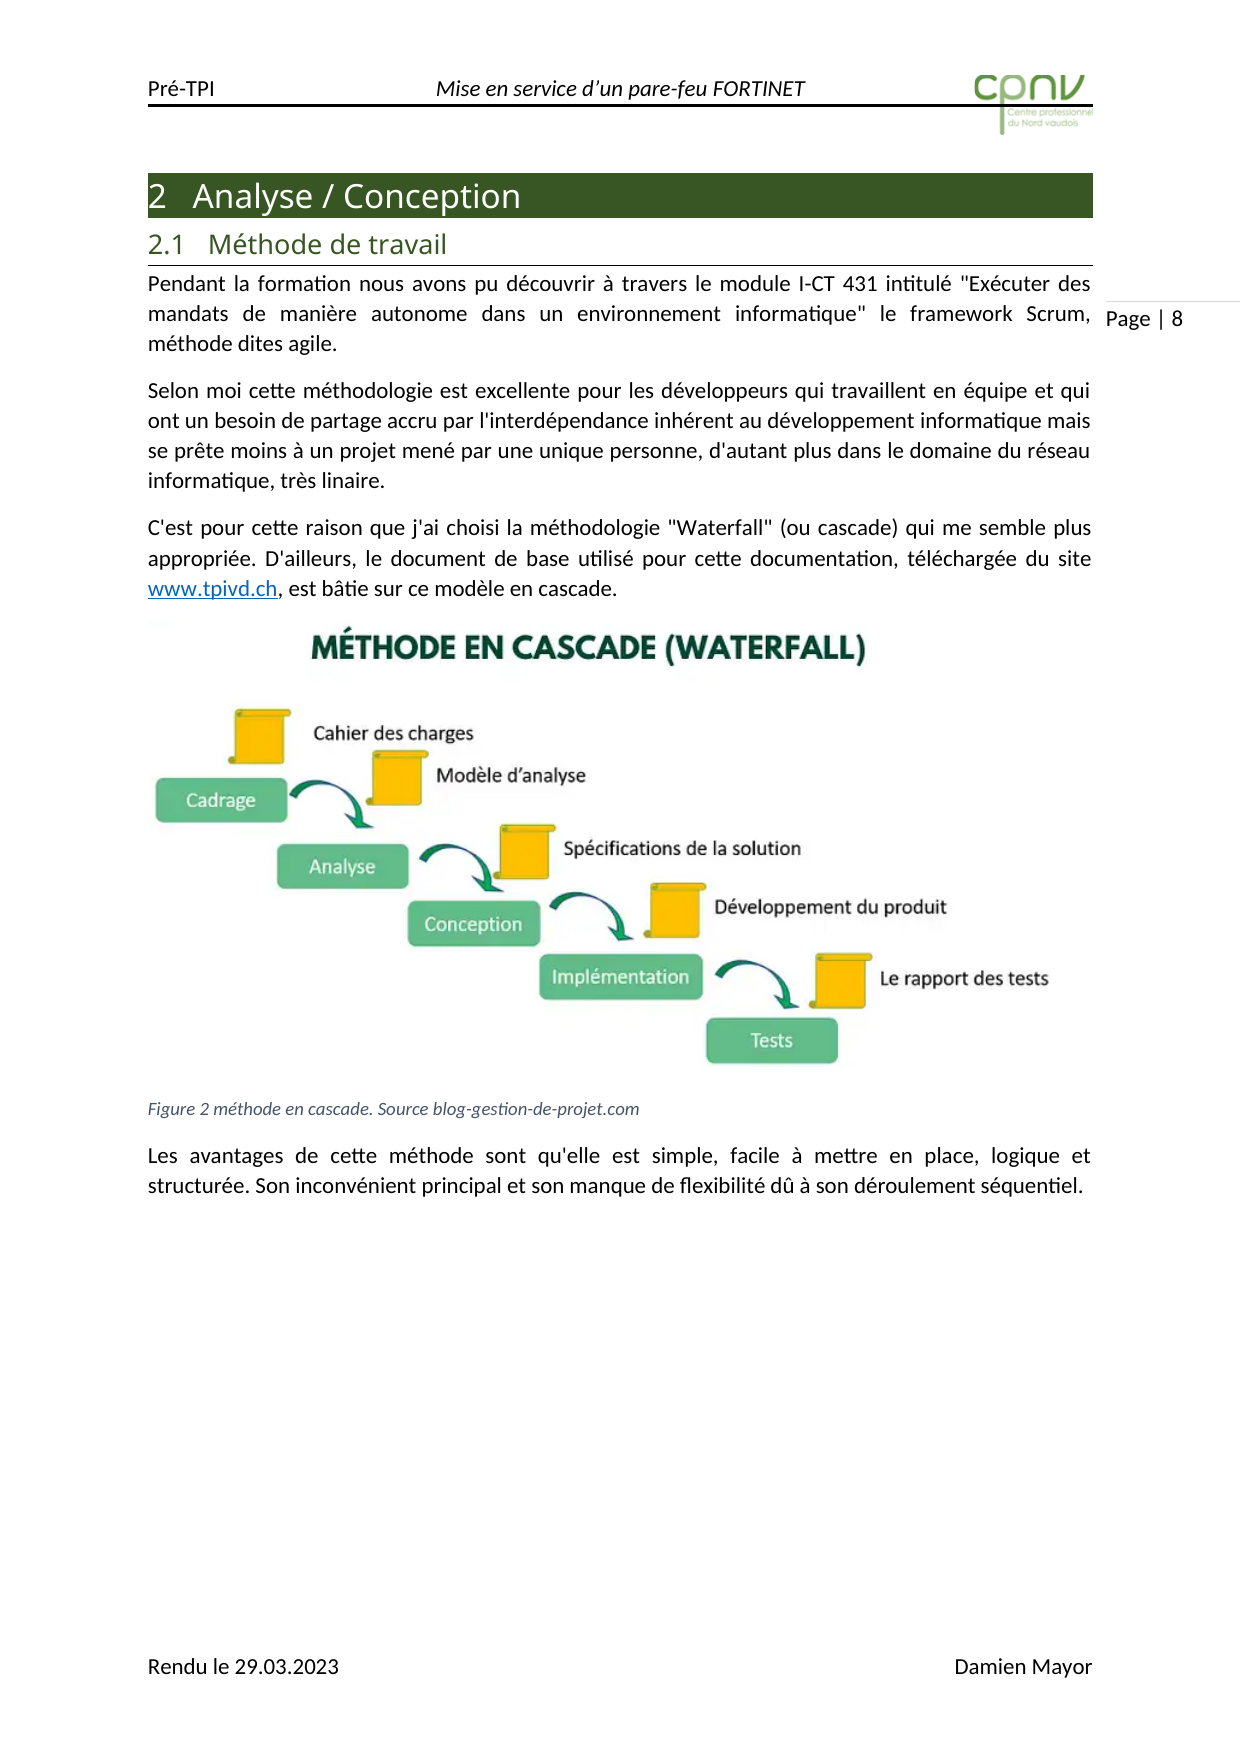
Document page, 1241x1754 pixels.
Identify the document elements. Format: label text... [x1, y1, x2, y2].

text Selon moi cette méthodologie est excellente pour les développeurs qui travaillent en équipe et qui ont un besoin de partage accru par l'interdépendance inhérent au développement informatique mais se prête moins à un projet mené par une unique personne, d'autant plus dans le domaine du réseau informatique, très linaire. [148, 376, 1093, 494]
text Pendant la formation nous avons pu découvrir à travers le module I-CT 431 intitulé "Exécuter des mandats de manière autonome dans un environnement informatique" le framework Scrum, méthode dites agile. [148, 269, 1093, 357]
text Les avantages de cette méthode sont qu'elle est simple, facile à mettre en place, logique et structurée. Son inconvénient principal et son manque de flexibilité dû à son déroulement séquentiel. [148, 1141, 1093, 1199]
subtitle Analyse / Conception [148, 173, 1093, 218]
subtitle Méthode de travail [148, 226, 1093, 265]
picture [147, 620, 1051, 1079]
text C'est pour cette raison que j'ai choisi la méthodologie "Waterfall" (ou cascade) qui me semble plus appropriée. D'ailleurs, le document de base utilisé pour cette documentation, téléchargée du site www.tpivd.ch, est bâtie sur ce modèle en cascade. [148, 513, 1093, 602]
text Figure 2 méthode en cascade. Source blog-gestion-de-projet.com [148, 1098, 1093, 1121]
